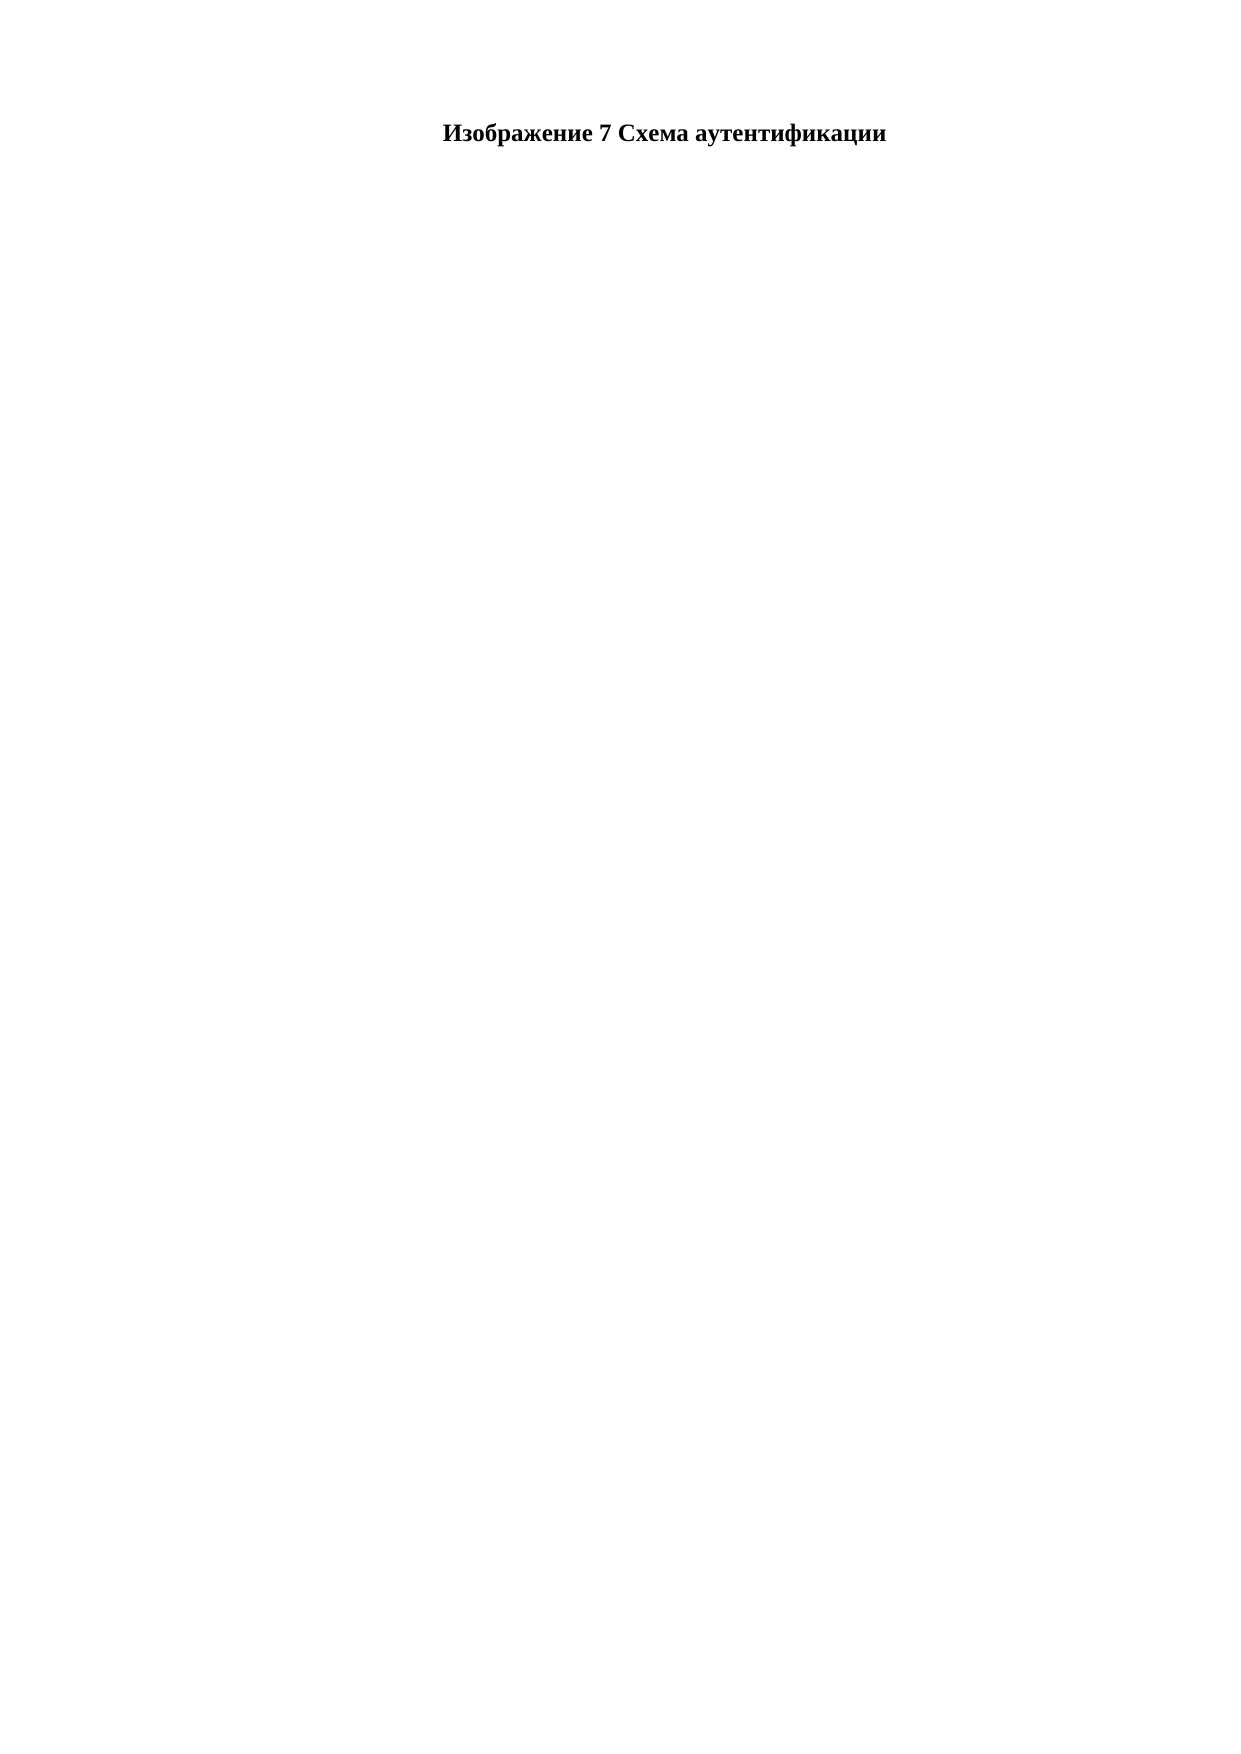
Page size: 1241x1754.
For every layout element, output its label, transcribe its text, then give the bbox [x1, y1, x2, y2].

text Изображение 7 Схема аутентификации [177, 118, 1152, 147]
